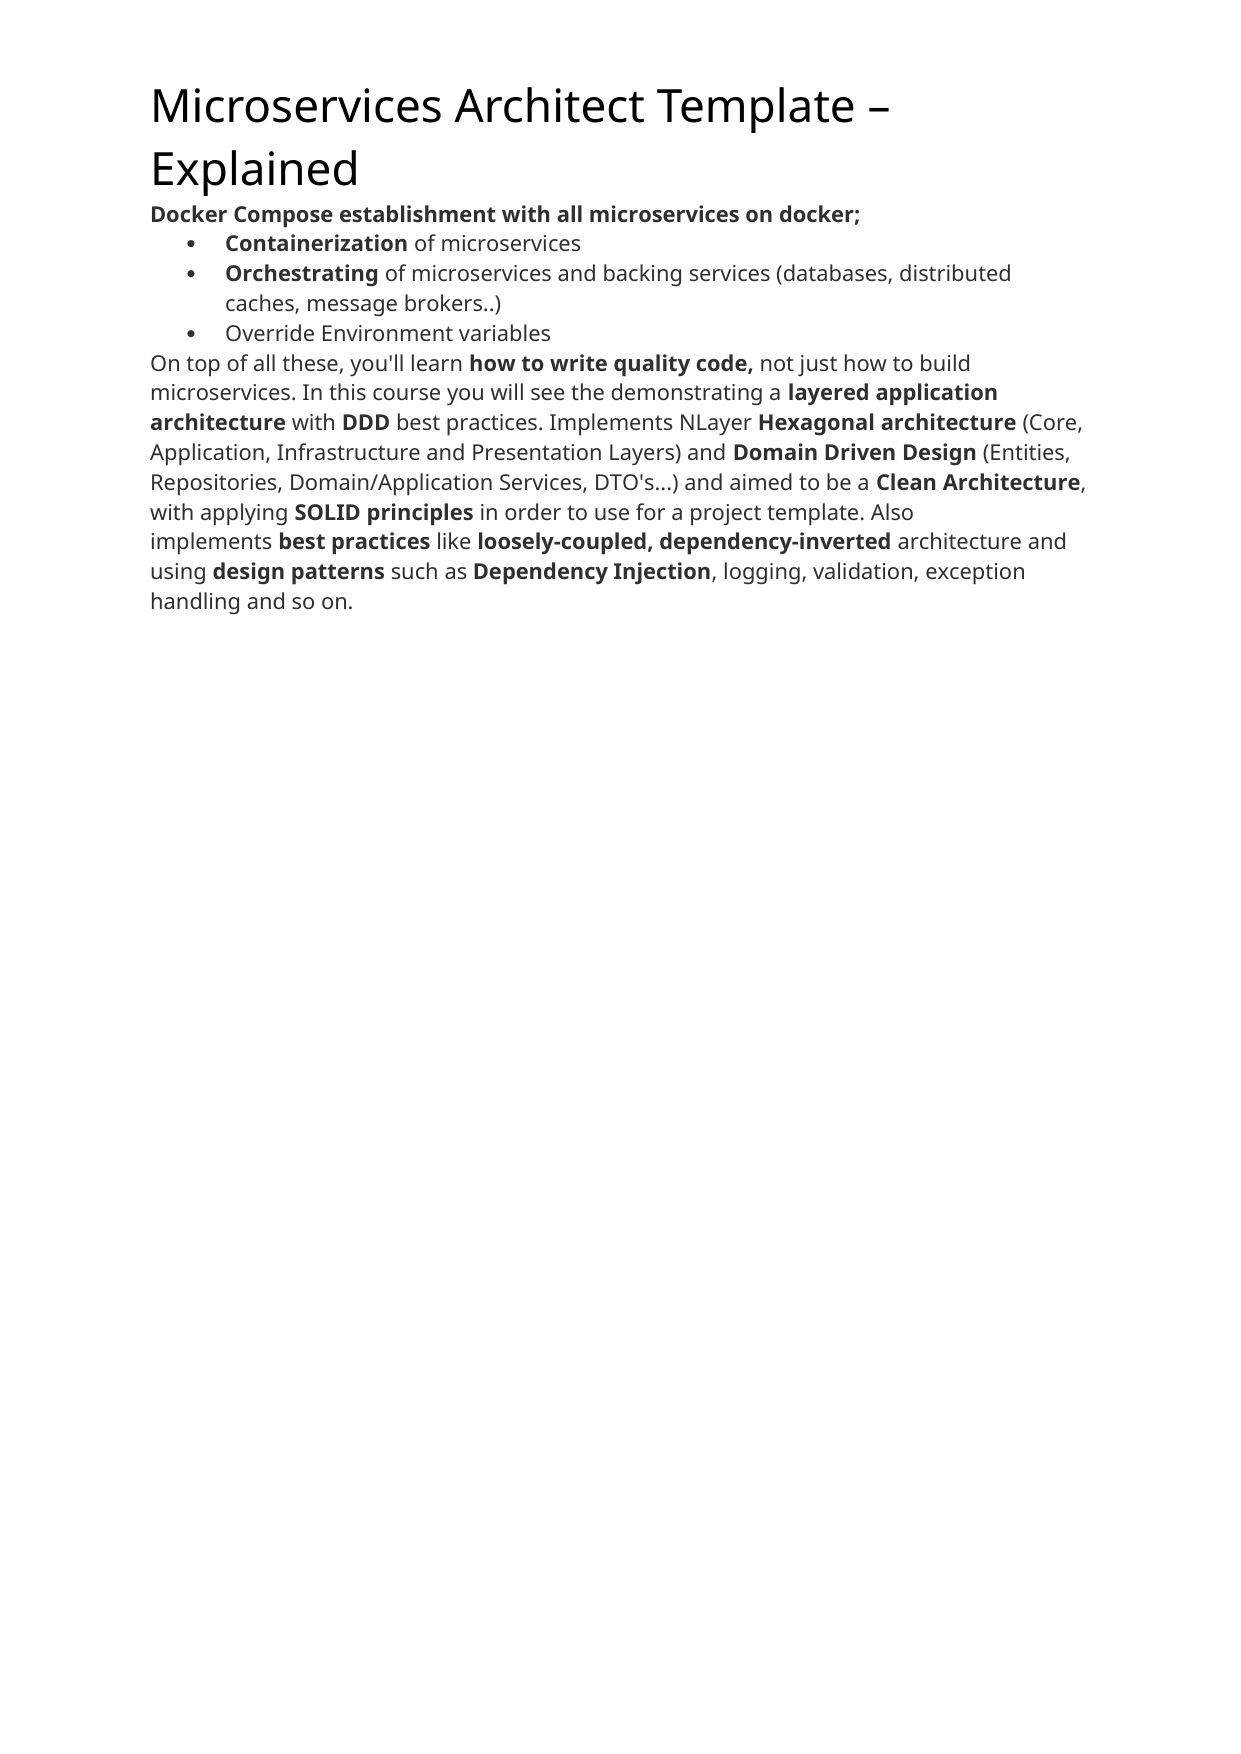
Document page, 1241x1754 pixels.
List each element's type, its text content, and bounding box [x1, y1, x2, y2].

list Override Environment variables [187, 318, 1090, 347]
text On top of all these, you'll learn how to write quality code, not just how to build microservices. In this course you will see the demonstrating a layered application architecture with DDD best practices. Implements NLayer Hexagonal architecture (Core, Application, Infrastructure and Presentation Layers) and Domain Driven Design (Entities, Repositories, Domain/Application Services, DTO's...) and aimed to be a Clean Architecture, with applying SOLID principles in order to use for a project template. Also implements best practices like loosely-coupled, dependency-inverted architecture and using design patterns such as Dependency Injection, logging, validation, exception handling and so on. [150, 347, 1090, 616]
list Orchestrating of microservices and backing services (databases, distributed caches, message brokers..) [187, 258, 1090, 318]
text Docker Compose establishment with all microservices on docker; [150, 198, 1090, 228]
list Containerization of microservices [187, 228, 1090, 258]
